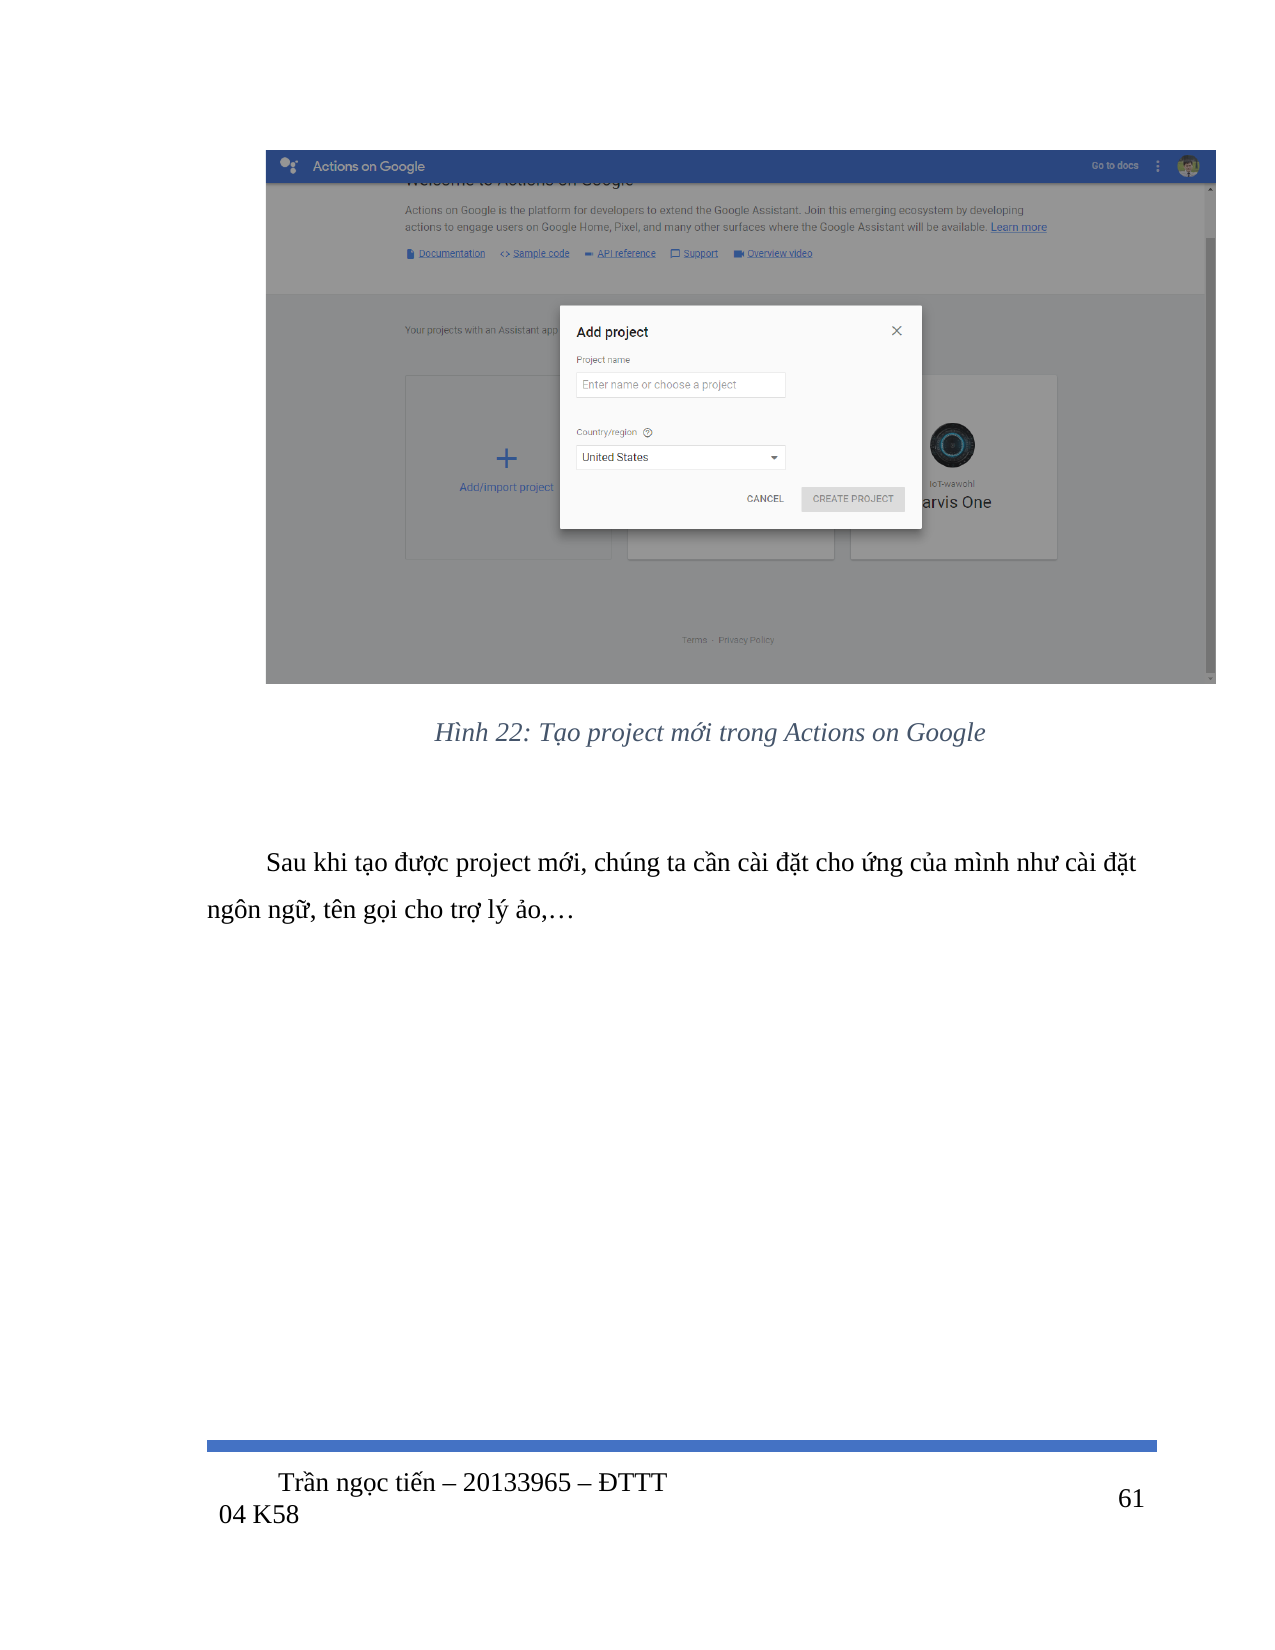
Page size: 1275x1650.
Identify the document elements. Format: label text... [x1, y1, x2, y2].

picture [265, 150, 1216, 684]
text Sau khi tạo được project mới, chúng ta cần cài đặt cho ứng của mình như cài đặt ngôn ngữ, tên gọi cho trợ lý ảo,… [207, 846, 1157, 924]
text Hình 22: Tạo project mới trong Actions on Google [207, 716, 1157, 747]
